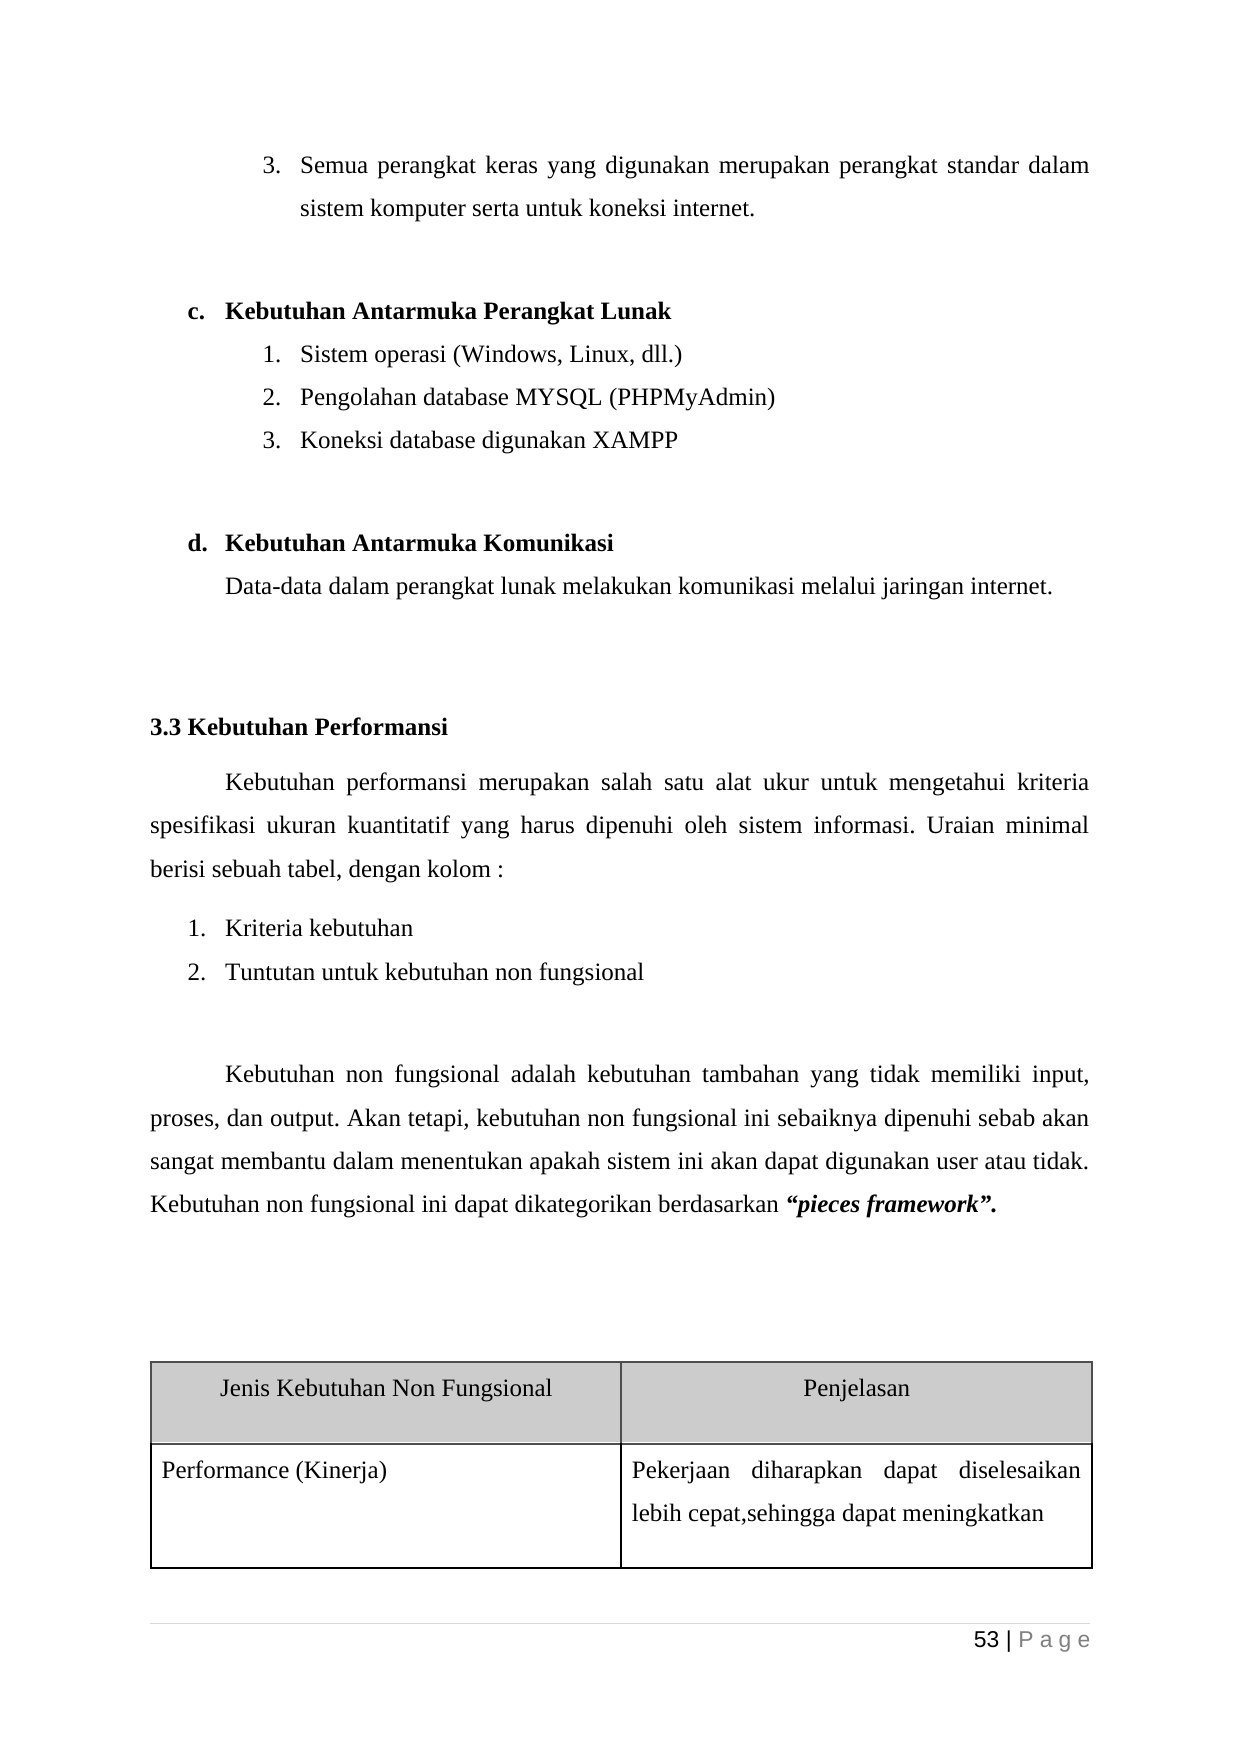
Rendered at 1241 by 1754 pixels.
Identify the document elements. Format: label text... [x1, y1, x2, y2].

list Pengolahan database MYSQL (PHPMyAdmin) [262, 382, 1090, 411]
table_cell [622, 1445, 1091, 1567]
list Kriteria kebutuhan [187, 913, 1090, 942]
list Tuntutan untuk kebutuhan non fungsional [187, 957, 1090, 985]
list Semua perangkat keras yang digunakan merupakan perangkat standar dalam sistem komputer serta untuk koneksi internet. [262, 150, 1090, 222]
list Kebutuhan Antarmuka Perangkat Lunak [187, 296, 1090, 325]
list Koneksi database digunakan XAMPP [262, 425, 1090, 454]
subtitle 3.3 Kebutuhan Performansi [150, 712, 1090, 741]
text Data-data dalam perangkat lunak melakukan komunikasi melalui jaringan internet. [225, 571, 1090, 600]
list Kebutuhan Antarmuka Komunikasi [187, 528, 1090, 557]
text Kebutuhan non fungsional adalah kebutuhan tambahan yang tidak memiliki input, proses, dan output. Akan tetapi, kebutuhan non fungsional ini sebaiknya dipenuhi sebab akan sangat membantu dalam menentukan apakah sistem ini akan dapat digunakan user atau tidak. Kebutuhan non fungsional ini dapat dikategorikan berdasarkan “pieces framework”. [150, 1059, 1090, 1218]
table_header Jenis Kebutuhan Non Fungsional [152, 1363, 620, 1442]
list Sistem operasi (Windows, Linux, dll.) [262, 339, 1090, 368]
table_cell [152, 1445, 620, 1567]
table_header Penjelasan [622, 1363, 1091, 1442]
text Kebutuhan performansi merupakan salah satu alat ukur untuk mengetahui kriteria spesifikasi ukuran kuantitatif yang harus dipenuhi oleh sistem informasi. Uraian minimal berisi sebuah tabel, dengan kolom : [150, 767, 1090, 882]
